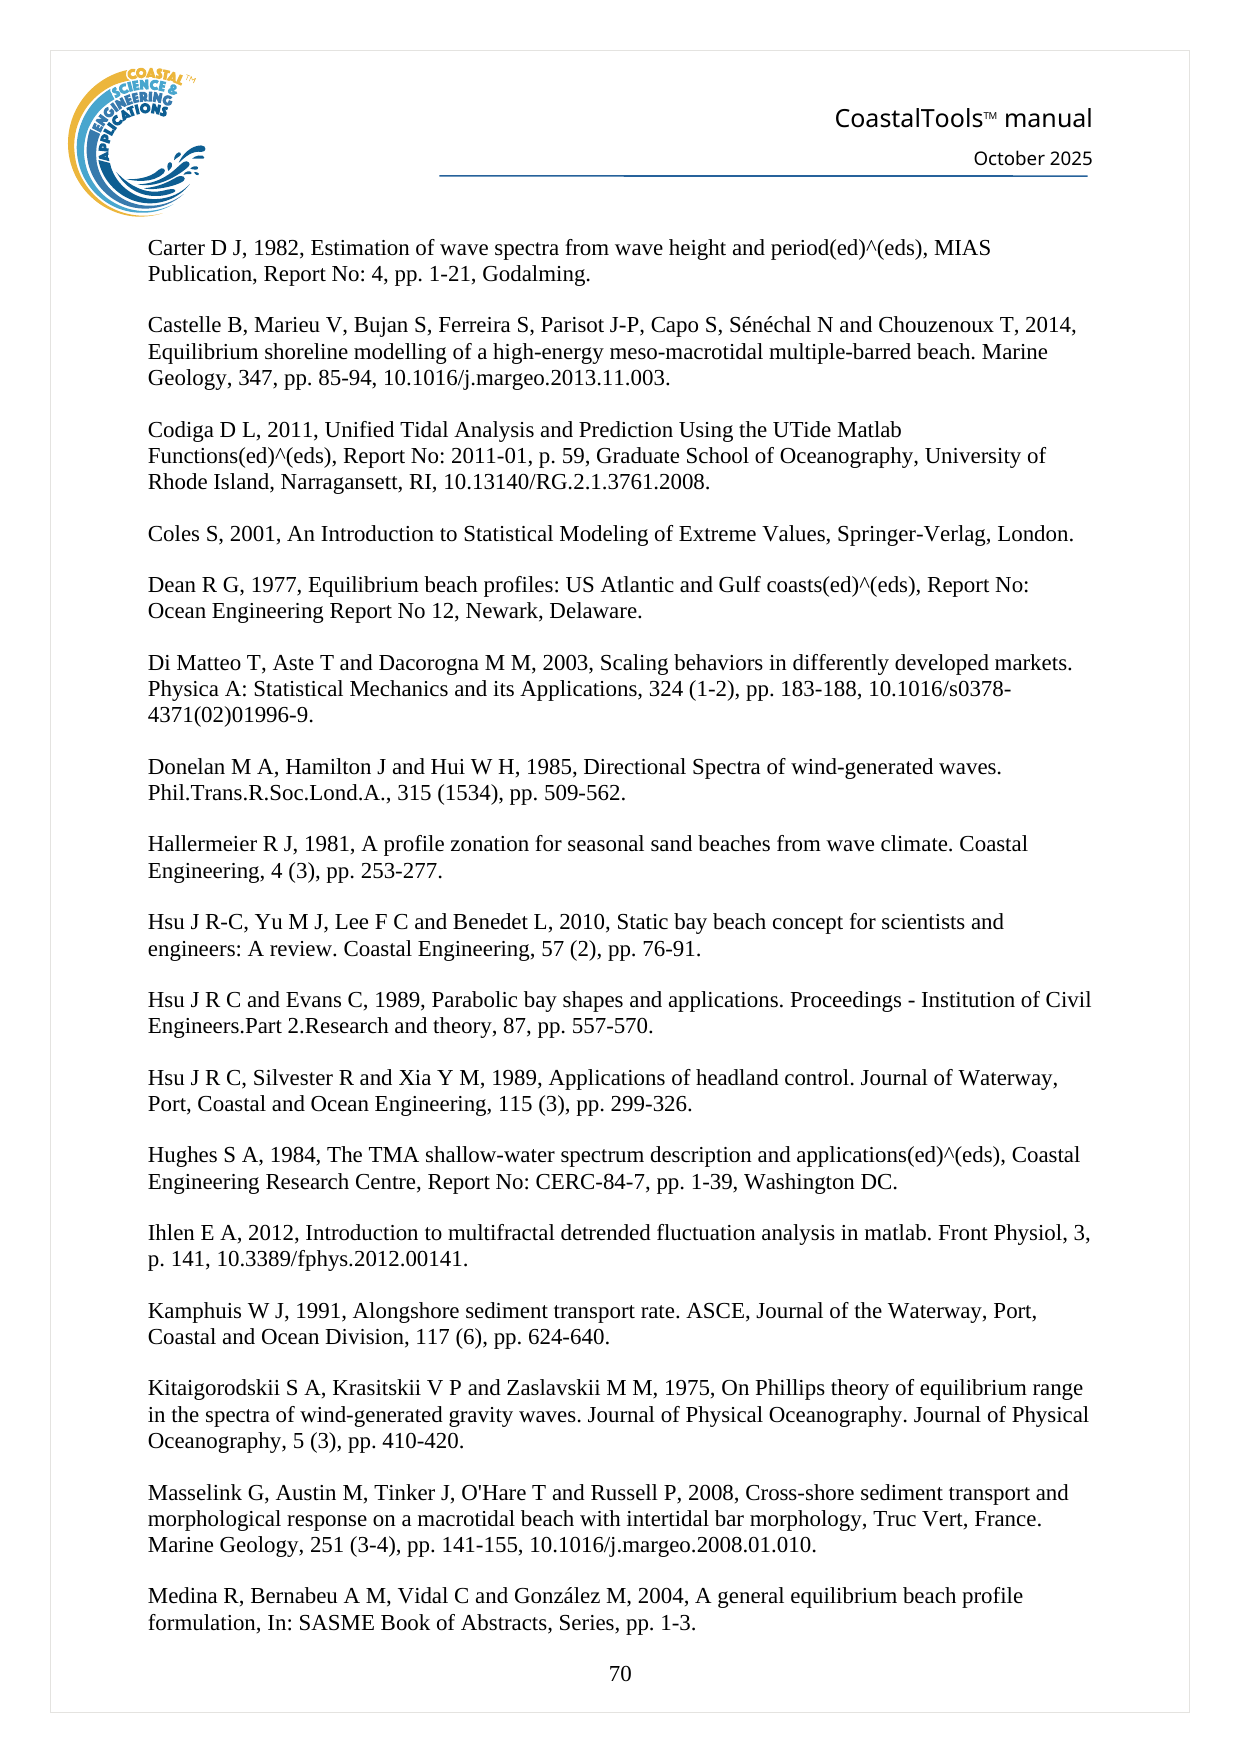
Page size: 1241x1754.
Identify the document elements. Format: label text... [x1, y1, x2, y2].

text Castelle B, Marieu V, Bujan S, Ferreira S, Parisot J-P, Capo S, Sénéchal N and Chouzenoux T, 2014, Equilibrium shoreline modelling of a high-energy meso-macrotidal multiple-barred beach. Marine Geology, 347, pp. 85-94, 10.1016/j.margeo.2013.11.003. [148, 312, 1093, 391]
text Hallermeier R J, 1981, A profile zonation for seasonal sand beaches from wave climate. Coastal Engineering, 4 (3), pp. 253-277. [148, 831, 1093, 883]
text Coles S, 2001, An Introduction to Statistical Modeling of Extreme Values, Springer-Verlag, London. [148, 520, 1093, 546]
text Ihlen E A, 2012, Introduction to multifractal detrended fluctuation analysis in matlab. Front Physiol, 3, p. 141, 10.3389/fphys.2012.00141. [148, 1219, 1093, 1272]
text Hsu J R C and Evans C, 1989, Parabolic bay shapes and applications. Proceedings - Institution of Civil Engineers.Part 2.Research and theory, 87, pp. 557-570. [148, 986, 1093, 1039]
text Hsu J R C, Silvester R and Xia Y M, 1989, Applications of headland control. Journal of Waterway, Port, Coastal and Ocean Engineering, 115 (3), pp. 299-326. [148, 1064, 1093, 1116]
text Hsu J R-C, Yu M J, Lee F C and Benedet L, 2010, Static bay beach concept for scientists and engineers: A review. Coastal Engineering, 57 (2), pp. 76-91. [148, 908, 1093, 961]
text Medina R, Bernabeu A M, Vidal C and González M, 2004, A general equilibrium beach profile formulation, In: SASME Book of Abstracts, Series, pp. 1-3. [148, 1583, 1093, 1635]
text Donelan M A, Hamilton J and Hui W H, 1985, Directional Spectra of wind-generated waves. Phil.Trans.R.Soc.Lond.A., 315 (1534), pp. 509-562. [148, 753, 1093, 806]
text Dean R G, 1977, Equilibrium beach profiles: US Atlantic and Gulf coasts(ed)^(eds), Report No: Ocean Engineering Report No 12, Newark, Delaware. [148, 571, 1093, 624]
text Di Matteo T, Aste T and Dacorogna M M, 2003, Scaling behaviors in differently developed markets. Physica A: Statistical Mechanics and its Applications, 324 (1-2), pp. 183-188, 10.1016/s0378-4371(02)01996-9. [148, 649, 1093, 728]
text Kitaigorodskii S A, Krasitskii V P and Zaslavskii M M, 1975, On Phillips theory of equilibrium range in the spectra of wind-generated gravity waves. Journal of Physical Oceanography. Journal of Physical Oceanography, 5 (3), pp. 410-420. [148, 1374, 1093, 1453]
text Codiga D L, 2011, Unified Tidal Analysis and Prediction Using the UTide Matlab Functions(ed)^(eds), Report No: 2011-01, p. 59, Graduate School of Oceanography, University of Rhode Island, Narragansett, RI, 10.13140/RG.2.1.3761.2008. [148, 416, 1093, 495]
text Masselink G, Austin M, Tinker J, O'Hare T and Russell P, 2008, Cross-shore sediment transport and morphological response on a macrotidal beach with intertidal bar morphology, Truc Vert, France. Marine Geology, 251 (3-4), pp. 141-155, 10.1016/j.margeo.2008.01.010. [148, 1478, 1093, 1558]
text Carter D J, 1982, Estimation of wave spectra from wave height and period(ed)^(eds), MIAS Publication, Report No: 4, pp. 1-21, Godalming. [148, 234, 1093, 287]
text Hughes S A, 1984, The TMA shallow-water spectrum description and applications(ed)^(eds), Coastal Engineering Research Centre, Report No: CERC-84-7, pp. 1-39, Washington DC. [148, 1141, 1093, 1194]
text Kamphuis W J, 1991, Alongshore sediment transport rate. ASCE, Journal of the Waterway, Port, Coastal and Ocean Division, 117 (6), pp. 624-640. [148, 1297, 1093, 1349]
